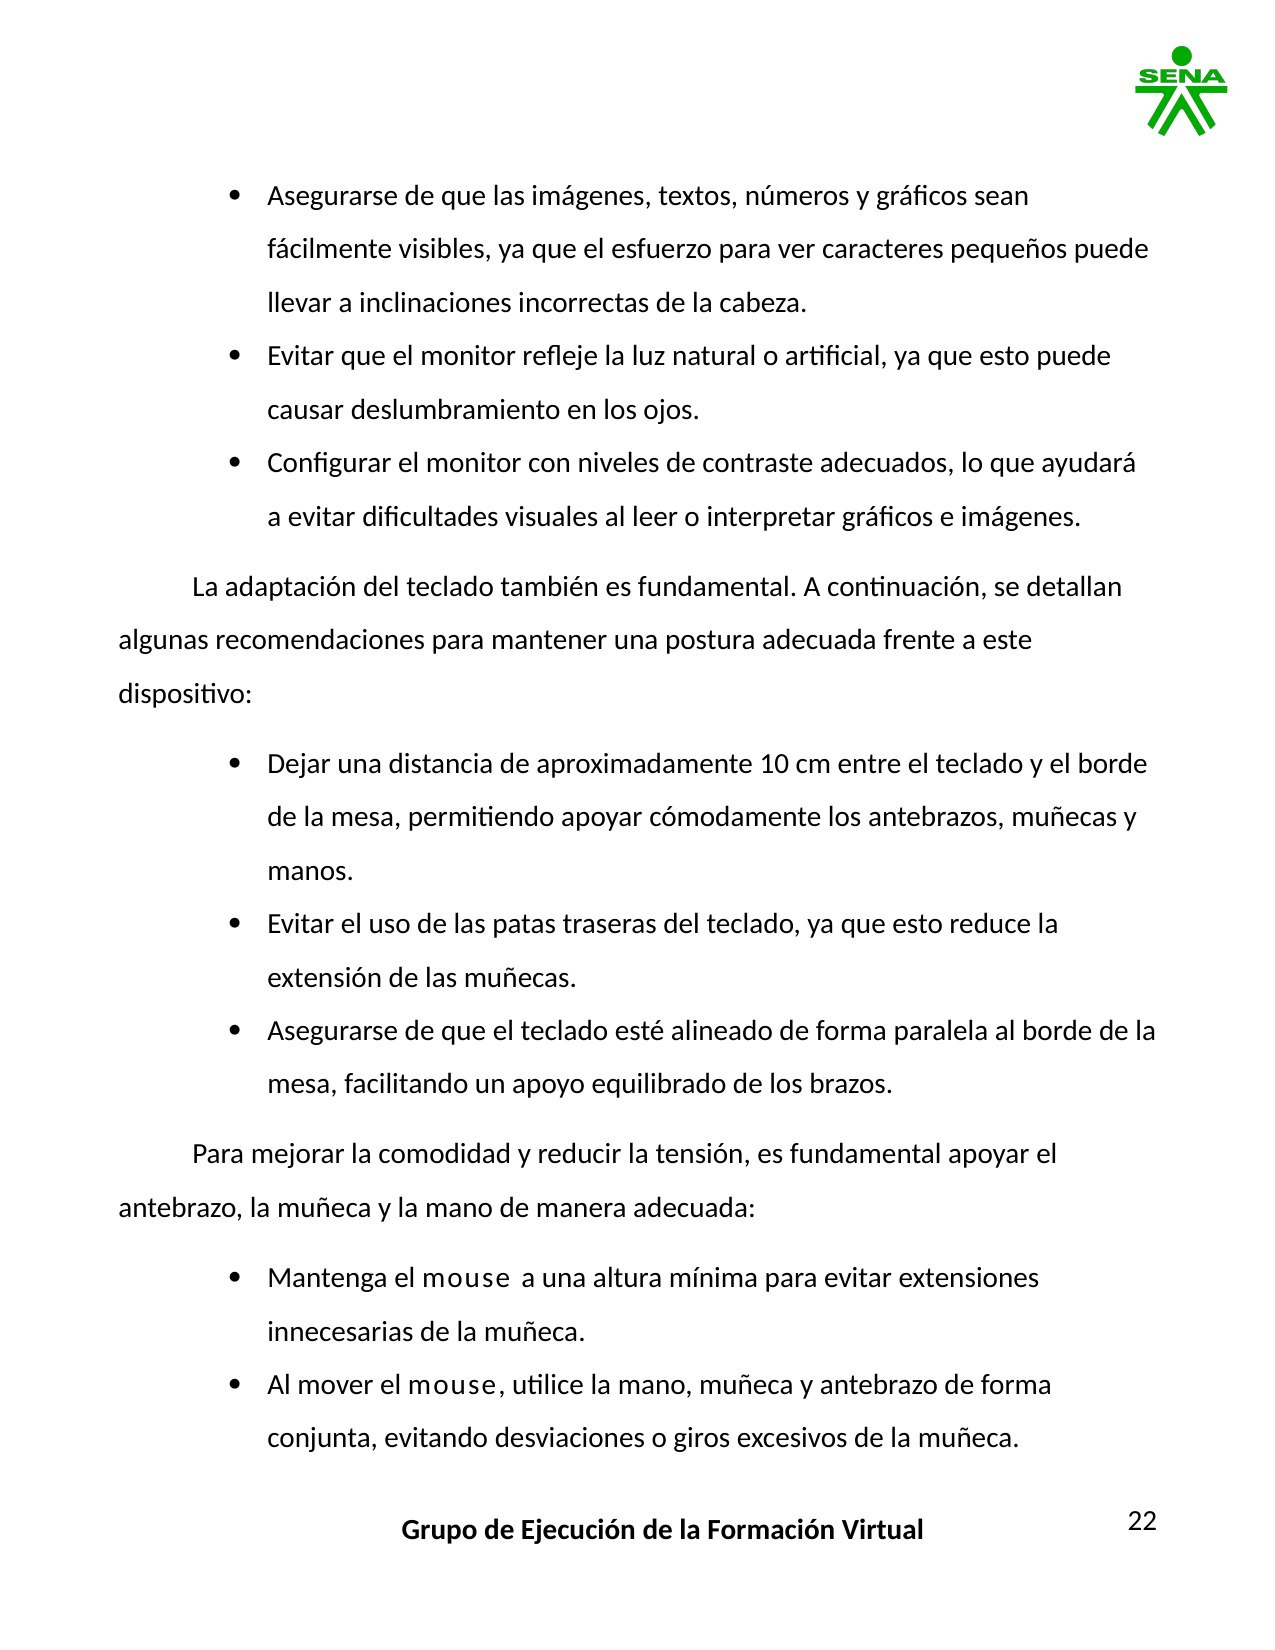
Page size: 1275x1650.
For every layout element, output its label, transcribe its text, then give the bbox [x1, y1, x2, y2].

text La adaptación del teclado también es fundamental. A continuación, se detallan algunas recomendaciones para mantener una postura adecuada frente a este dispositivo: [118, 568, 1157, 710]
list Al mover el mouse, utilice la mano, muñeca y antebrazo de forma conjunta, evitando desviaciones o giros excesivos de la muñeca. [229, 1366, 1157, 1455]
picture [1135, 46, 1228, 136]
list Evitar el uso de las patas traseras del teclado, ya que esto reduce la extensión de las muñecas. [229, 905, 1157, 994]
list Mantenga el mouse a una altura mínima para evitar extensiones innecesarias de la muñeca. [229, 1259, 1157, 1348]
list Dejar una distancia de aproximadamente 10 cm entre el teclado y el borde de la mesa, permitiendo apoyar cómodamente los antebrazos, muñecas y manos. [229, 745, 1157, 887]
list Asegurarse de que el teclado esté alineado de forma paralela al borde de la mesa, facilitando un apoyo equilibrado de los brazos. [229, 1012, 1157, 1101]
list Evitar que el monitor refleje la luz natural o artificial, ya que esto puede causar deslumbramiento en los ojos. [229, 337, 1157, 427]
list Configurar el monitor con niveles de contraste adecuados, lo que ayudará a evitar dificultades visuales al leer o interpretar gráficos e imágenes. [229, 444, 1157, 533]
list Asegurarse de que las imágenes, textos, números y gráficos sean fácilmente visibles, ya que el esfuerzo para ver caracteres pequeños puede llevar a inclinaciones incorrectas de la cabeza. [229, 177, 1157, 320]
text Para mejorar la comodidad y reducir la tensión, es fundamental apoyar el antebrazo, la muñeca y la mano de manera adecuada: [118, 1136, 1157, 1225]
